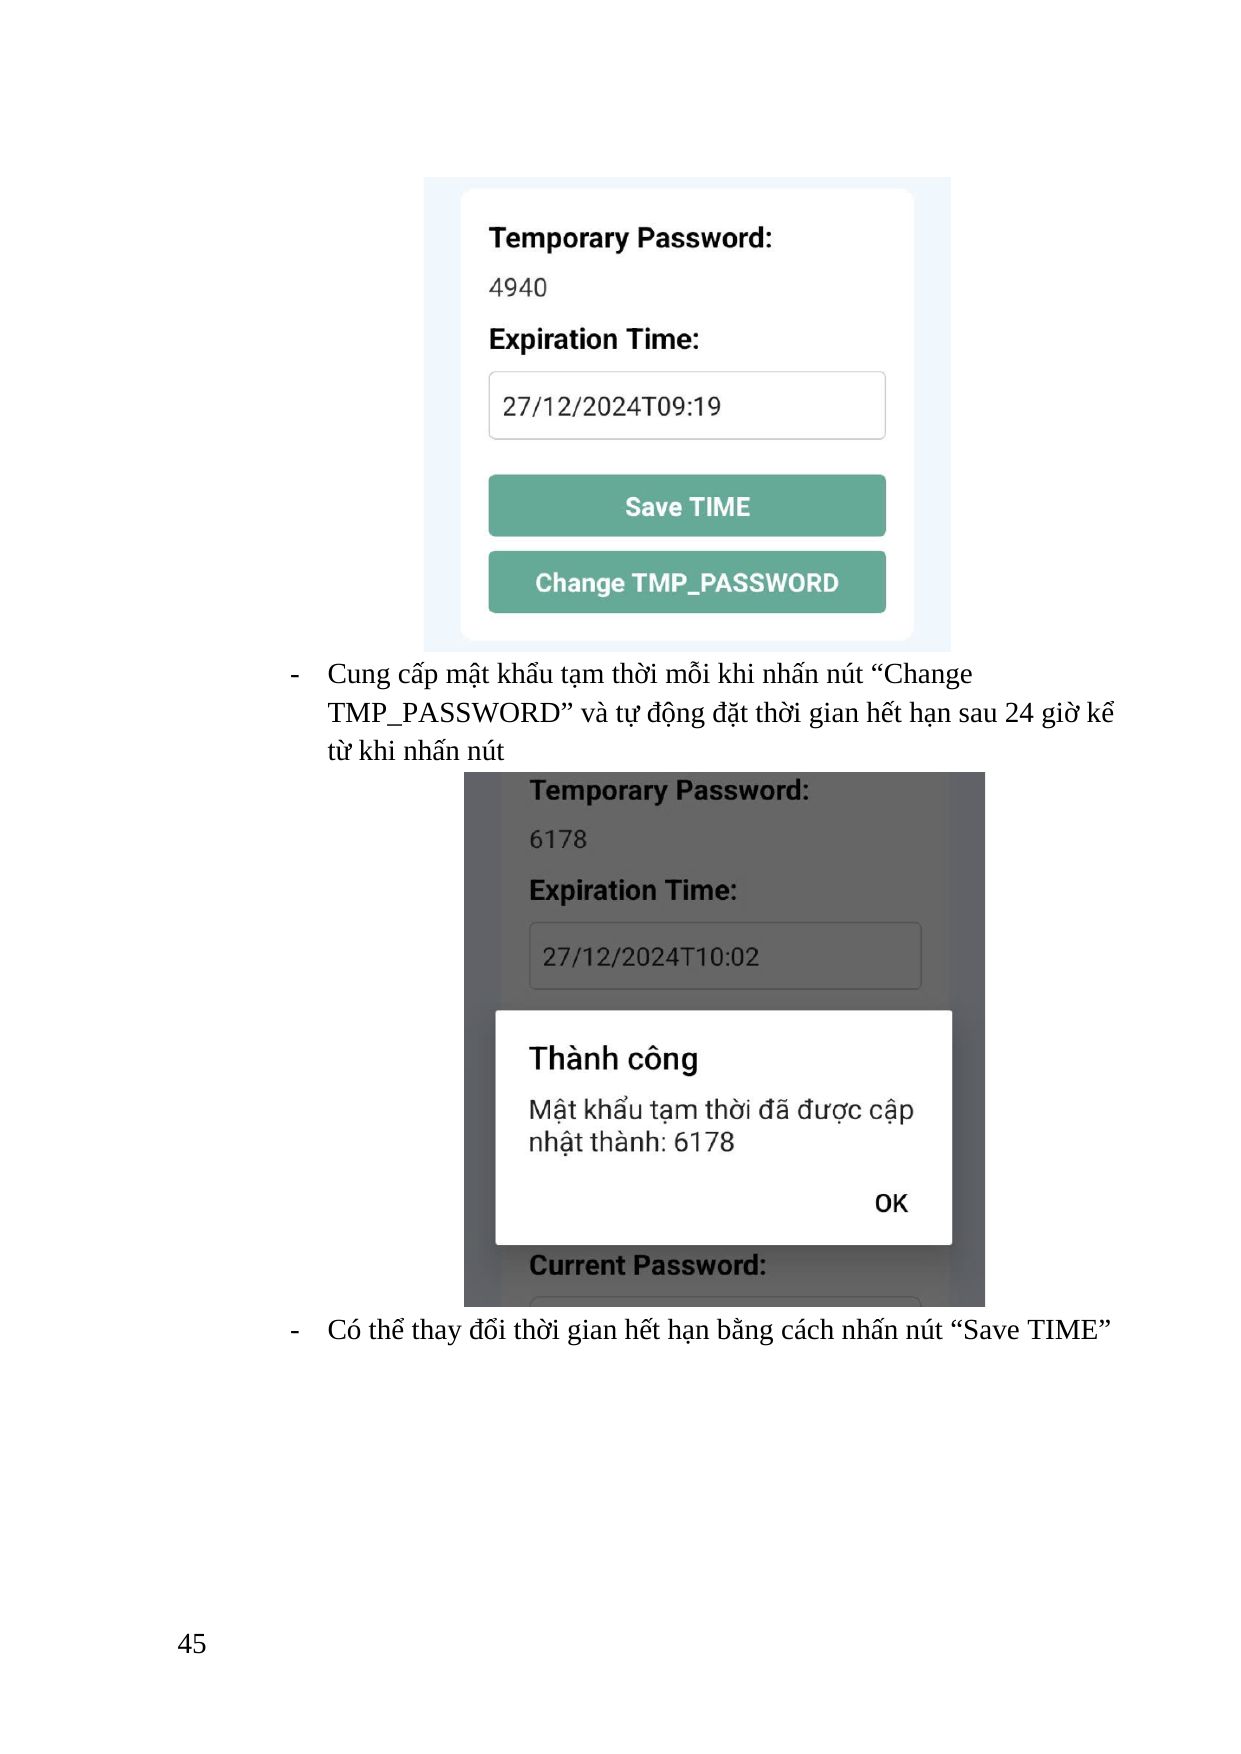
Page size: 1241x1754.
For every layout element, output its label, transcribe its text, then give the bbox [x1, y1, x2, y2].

picture [423, 177, 951, 652]
list Có thể thay đổi thời gian hết hạn bằng cách nhấn nút “Save TIME” [290, 1312, 1122, 1345]
list Cung cấp mật khẩu tạm thời mỗi khi nhấn nút “Change TMP_PASSWORD” và tự động đặt thời gian hết hạn sau 24 giờ kể từ khi nhấn nút [290, 656, 1122, 767]
picture [464, 772, 986, 1307]
